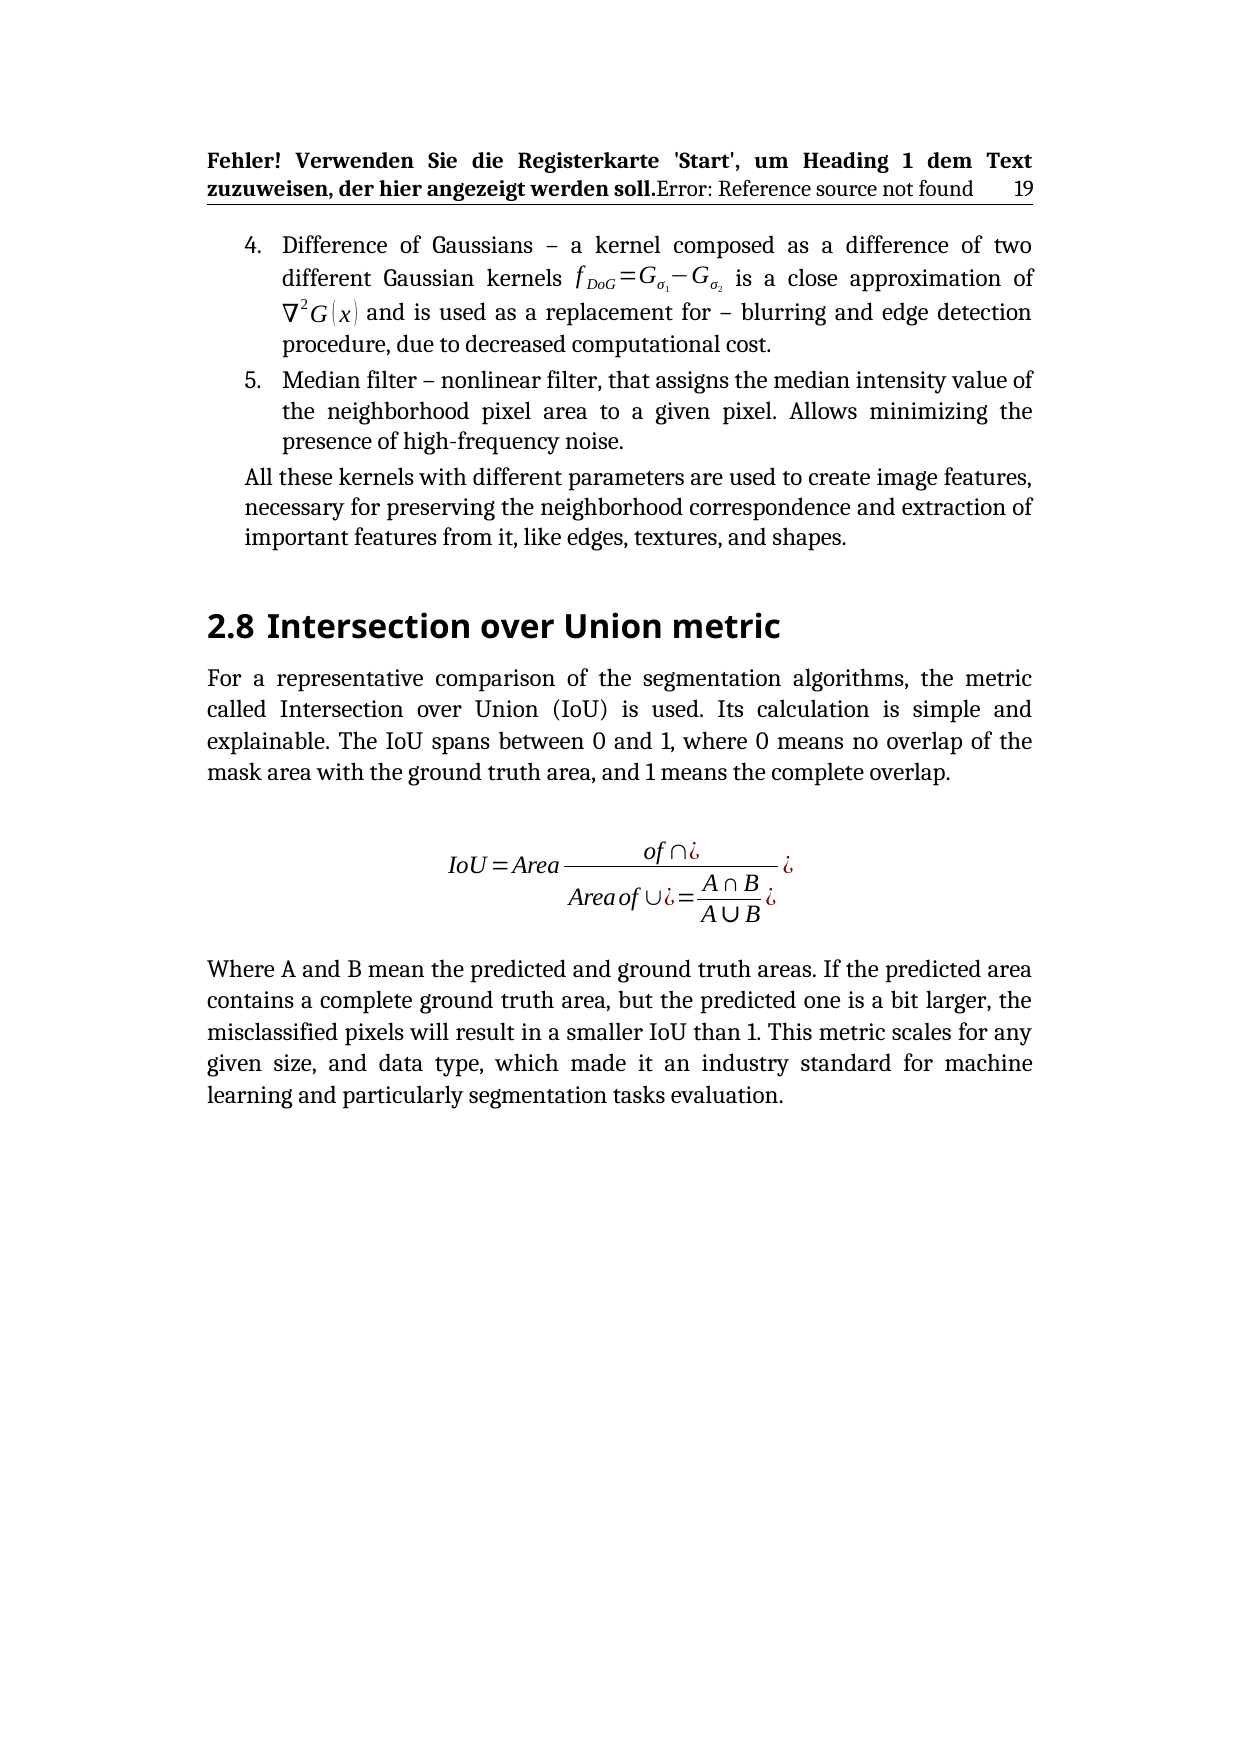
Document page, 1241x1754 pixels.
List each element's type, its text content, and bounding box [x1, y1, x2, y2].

text All these kernels with different parameters are used to create image features, necessary for preserving the neighborhood correspondence and extraction of important features from it, like edges, textures, and shapes. [244, 463, 1033, 552]
text For a representative comparison of the segmentation algorithms, the metric called Intersection over Union (IoU) is used. Its calculation is simple and explainable. The IoU spans between 0 and 1, where 0 means no overlap of the mask area with the ground truth area, and 1 means the complete overlap. [207, 663, 1033, 787]
list Median filter – nonlinear filter, that assigns the median intensity value of the neighborhood pixel area to a given pixel. Allows minimizing the presence of high-frequency noise. [244, 366, 1033, 455]
list Difference of Gaussians – a kernel composed as a difference of two different Gaussian kernels is a close approximation of and is used as a replacement for – blurring and edge detection procedure, due to decreased computational cost. [244, 231, 1033, 359]
text Where A and B mean the predicted and ground truth areas. If the predicted area contains a complete ground truth area, but the predicted one is a bit larger, the misclassified pixels will result in a smaller IoU than 1. This metric scales for any given size, and data type, which made it an industry standard for machine learning and particularly segmentation tasks evaluation. [207, 954, 1033, 1109]
subtitle Intersection over Union metric [207, 603, 1033, 649]
